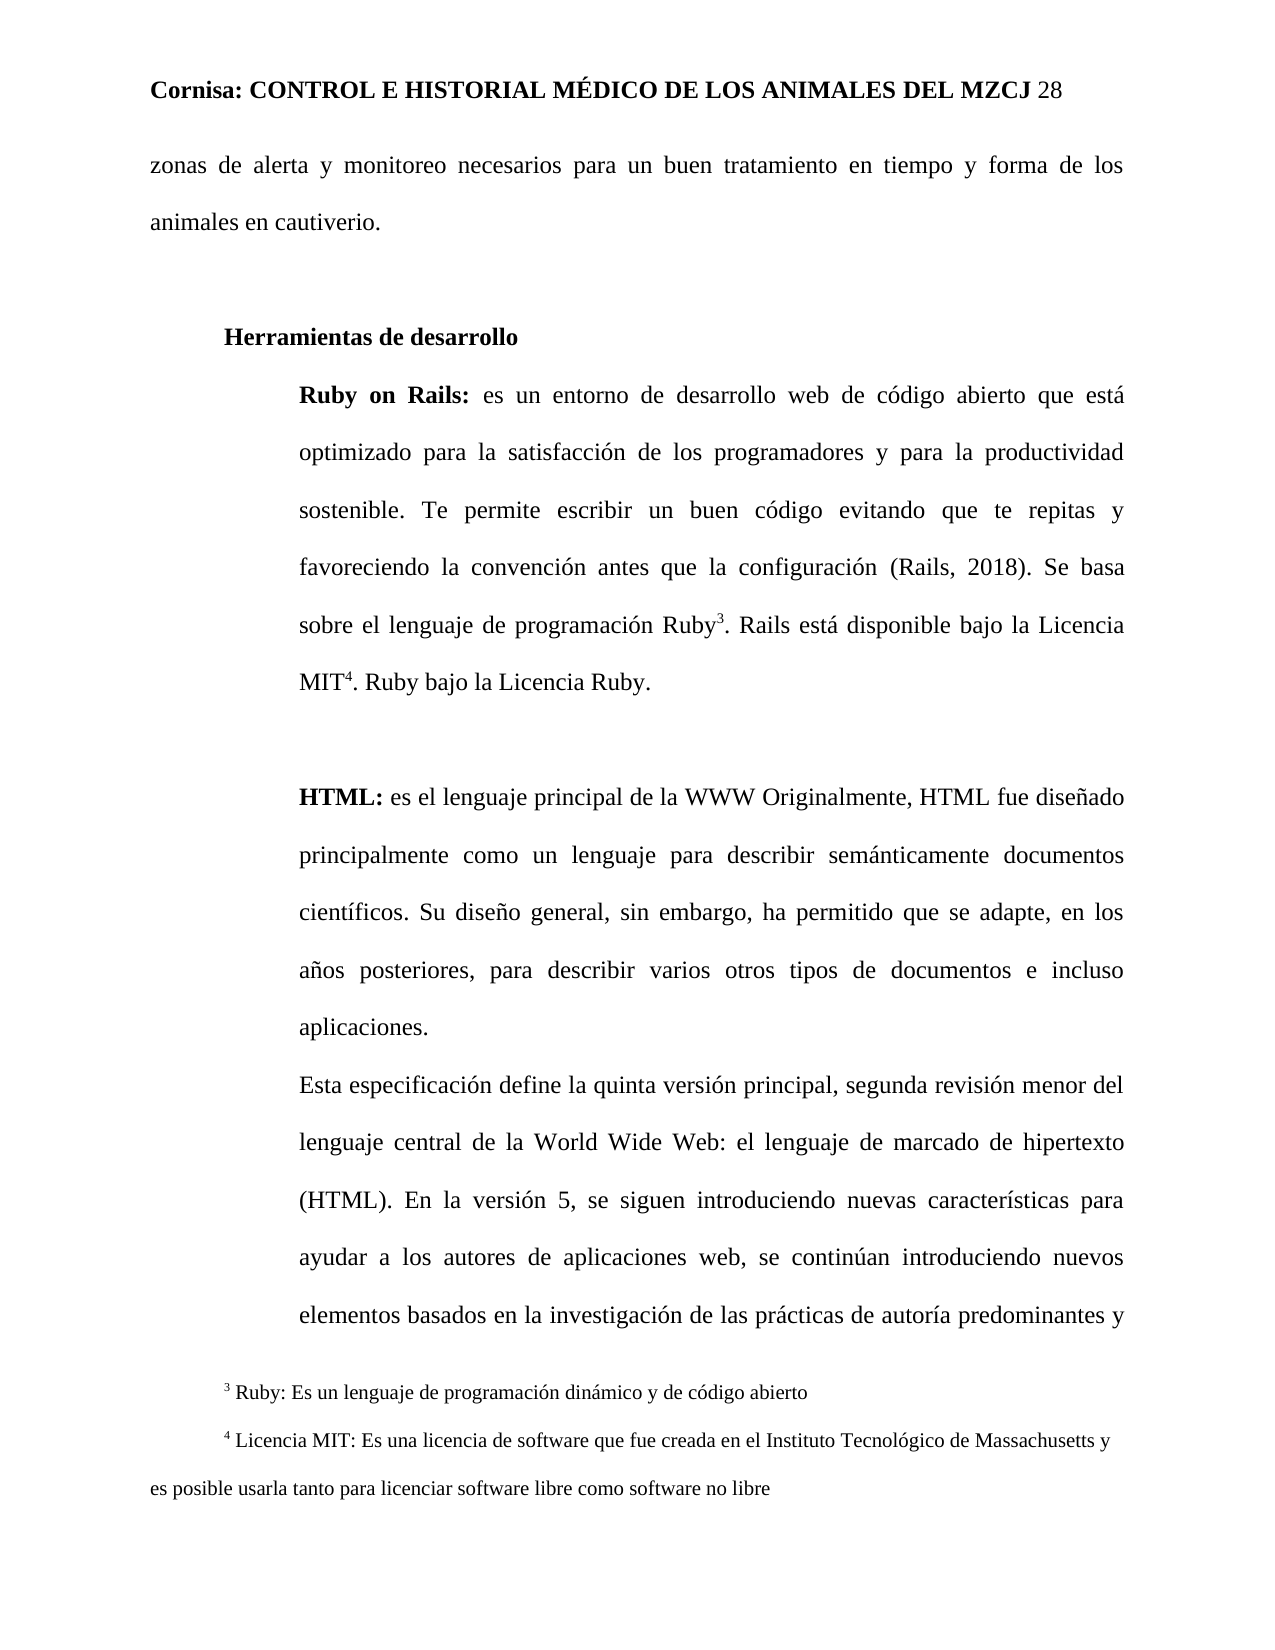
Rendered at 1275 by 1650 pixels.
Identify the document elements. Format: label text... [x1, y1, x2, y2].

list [299, 1070, 1125, 1329]
subtitle Herramientas de desarrollo [150, 322, 1125, 351]
list Ruby on Rails: es un entorno de desarrollo web de código abierto que está optimizado para la satisfacción de los programadores y para la productividad sostenible. Te permite escribir un buen código evitando que te repitas y favoreciendo la convención antes que la configuración . Se basa sobre el lenguaje de programación Ruby. Rails está disponible bajo la Licencia MIT. Ruby bajo la Licencia Ruby. [299, 380, 1125, 696]
list HTML: es el lenguaje principal de la WWW Originalmente, HTML fue diseñado principalmente como un lenguaje para describir semánticamente documentos científicos. Su diseño general, sin embargo, ha permitido que se adapte, en los años posteriores, para describir varios otros tipos de documentos e incluso aplicaciones. [299, 782, 1125, 1041]
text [150, 150, 1125, 236]
